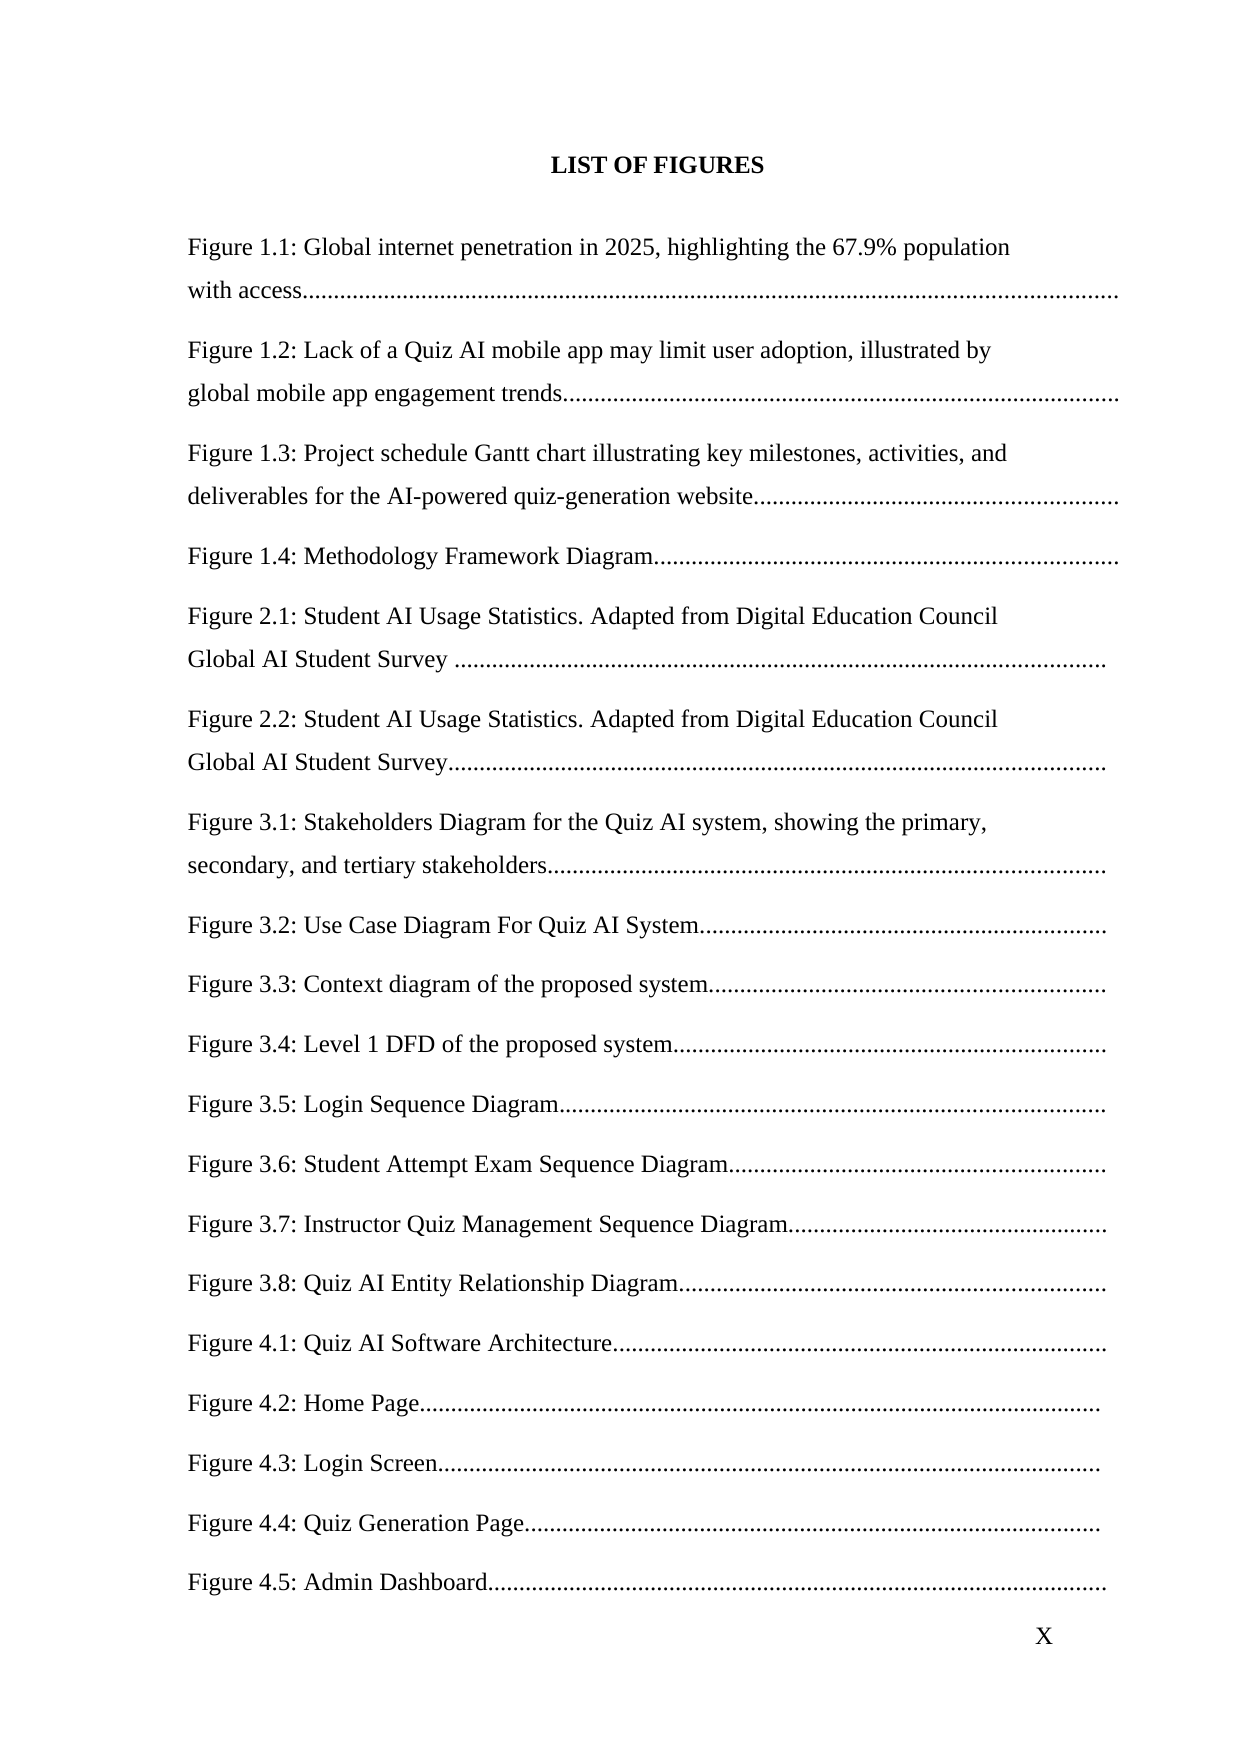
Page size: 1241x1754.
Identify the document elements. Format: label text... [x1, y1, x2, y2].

text Figure 1.2: Lack of a Quiz AI mobile app may limit user adoption, illustrated by global mobile app engagement trends. 6 [187, 335, 1053, 407]
text Figure 3.4: Level 1 DFD of the proposed system. 34 [187, 1029, 1053, 1058]
text Figure 3.5: Login Sequence Diagram. 35 [187, 1089, 1053, 1118]
text Figure 2.2: Student AI Usage Statistics. Adapted from Digital Education Council Global AI Student Survey. 16 [187, 704, 1053, 776]
text Figure 3.1: Stakeholders Diagram for the Quiz AI system, showing the primary, secondary, and tertiary stakeholders. 21 [187, 807, 1053, 879]
text Figure 3.7: Instructor Quiz Management Sequence Diagram. 37 [187, 1209, 1053, 1237]
text Figure 3.2: Use Case Diagram For Quiz AI System. 32 [187, 910, 1053, 938]
text Figure 4.2: Home Page. 50 [187, 1388, 1053, 1417]
text Figure 3.3: Context diagram of the proposed system. 33 [187, 969, 1053, 998]
text Figure 4.3: Login Screen. 51 [187, 1448, 1053, 1477]
text Figure 1.3: Project schedule Gantt chart illustrating key milestones, activities, and deliverables for the AI-powered quiz-generation website. 7 [187, 438, 1053, 510]
subtitle LIST OF FIGURES [187, 150, 1053, 179]
text Figure 3.8: Quiz AI Entity Relationship Diagram. 38 [187, 1268, 1053, 1297]
text Figure 4.5: Admin Dashboard. 52 [187, 1567, 1053, 1596]
text Figure 1.1: Global internet penetration in 2025, highlighting the 67.9% population with access. 5 [187, 232, 1053, 304]
text Figure 2.1: Student AI Usage Statistics. Adapted from Digital Education Council Global AI Student Survey . 15 [187, 601, 1053, 673]
text Figure 3.6: Student Attempt Exam Sequence Diagram. 36 [187, 1149, 1053, 1178]
text Figure 4.4: Quiz Generation Page. 51 [187, 1508, 1053, 1536]
text Figure 1.4: Methodology Framework Diagram. 8 [187, 541, 1053, 570]
text Figure 4.1: Quiz AI Software Architecture. 41 [187, 1328, 1053, 1357]
